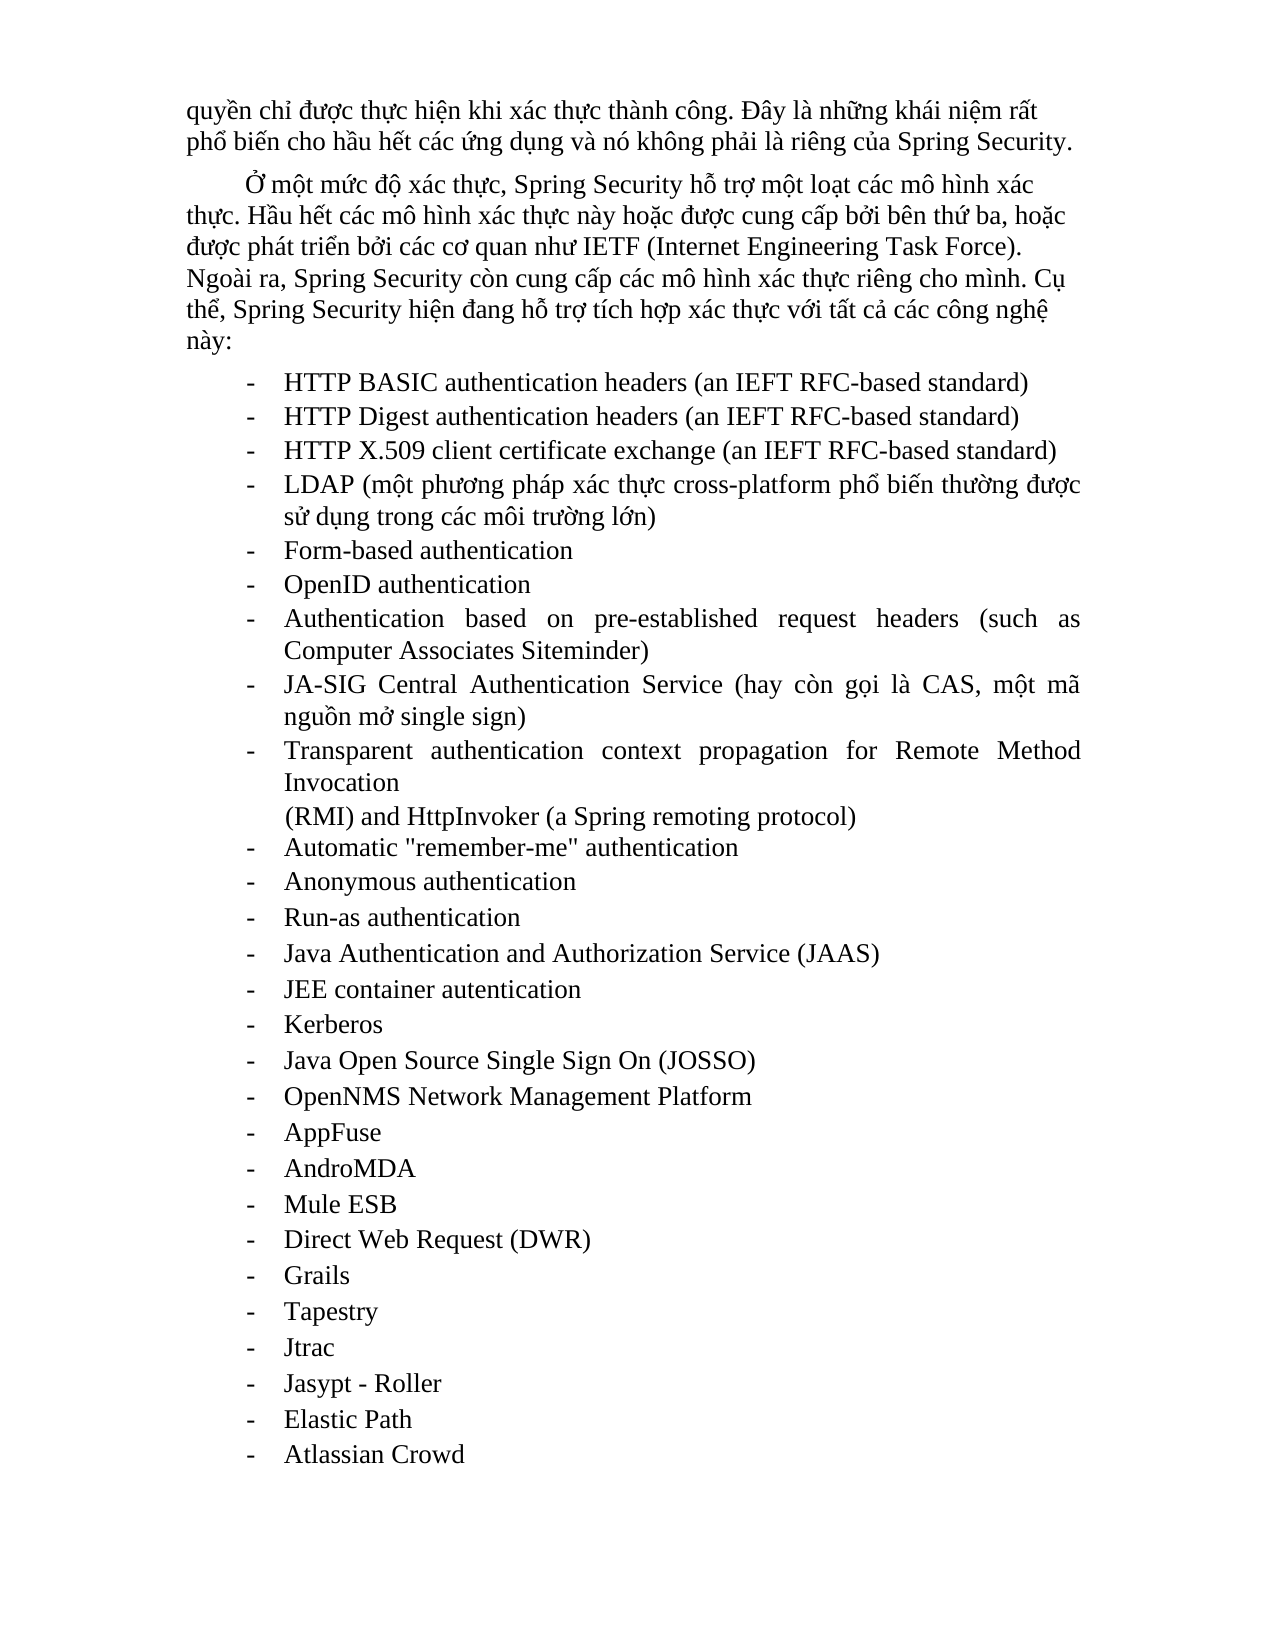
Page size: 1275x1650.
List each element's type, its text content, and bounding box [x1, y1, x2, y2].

list Java Authentication and Authorization Service (JAAS) [246, 937, 1082, 968]
list LDAP (một phương pháp xác thực cross-platform phổ biến thường được sử dụng trong các môi trường lớn) [246, 468, 1082, 531]
list OpenID authentication [246, 568, 1082, 599]
list Run-as authentication [246, 901, 1082, 932]
list Authentication based on pre-established request headers (such as Computer Associates Siteminder) [246, 602, 1082, 665]
list JA-SIG Central Authentication Service (hay còn gọi là CAS, một mã nguồn mở single sign) [246, 668, 1082, 731]
list Java Open Source Single Sign On (JOSSO) [246, 1044, 1082, 1076]
list Kerberos [246, 1008, 1082, 1040]
text (RMI) and HttpInvoker (a Spring remoting protocol) [285, 800, 1082, 831]
list Transparent authentication context propagation for Remote Method Invocation [246, 734, 1082, 797]
list HTTP X.509 client certificate exchange (an IEFT RFC-based standard) [246, 434, 1082, 465]
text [186, 94, 1082, 156]
list Elastic Path [246, 1403, 1082, 1434]
list Tapestry [246, 1295, 1082, 1326]
list Form-based authentication [246, 534, 1082, 565]
list AndroMDA [246, 1152, 1082, 1183]
list AppFuse [246, 1116, 1082, 1147]
list OpenNMS Network Management Platform [246, 1080, 1082, 1111]
list Anonymous authentication [246, 865, 1082, 896]
list JEE container autentication [246, 973, 1082, 1004]
text Ở một mức độ xác thực, Spring Security hỗ trợ một loạt các mô hình xác thực. Hầu hết các mô hình xác thực này hoặc được cung cấp bởi bên thứ ba, hoặc được phát triển bởi các cơ quan như IETF (Internet Engineering Task Force). Ngoài ra, Spring Security còn cung cấp các mô hình xác thực riêng cho mình. Cụ thể, Spring Security hiện đang hỗ trợ tích hợp xác thực với tất cả các công nghệ này: [186, 168, 1082, 355]
list HTTP Digest authentication headers (an IEFT RFC-based standard) [246, 400, 1082, 431]
list Automatic "remember-me" authentication [246, 831, 1082, 862]
list HTTP BASIC authentication headers (an IEFT RFC-based standard) [246, 366, 1082, 397]
list Grails [246, 1259, 1082, 1291]
list Mule ESB [246, 1188, 1082, 1219]
list Jasypt - Roller [246, 1367, 1082, 1398]
list Jtrac [246, 1331, 1082, 1362]
list Direct Web Request (DWR) [246, 1223, 1082, 1255]
list Atlassian Crowd [246, 1438, 1082, 1470]
